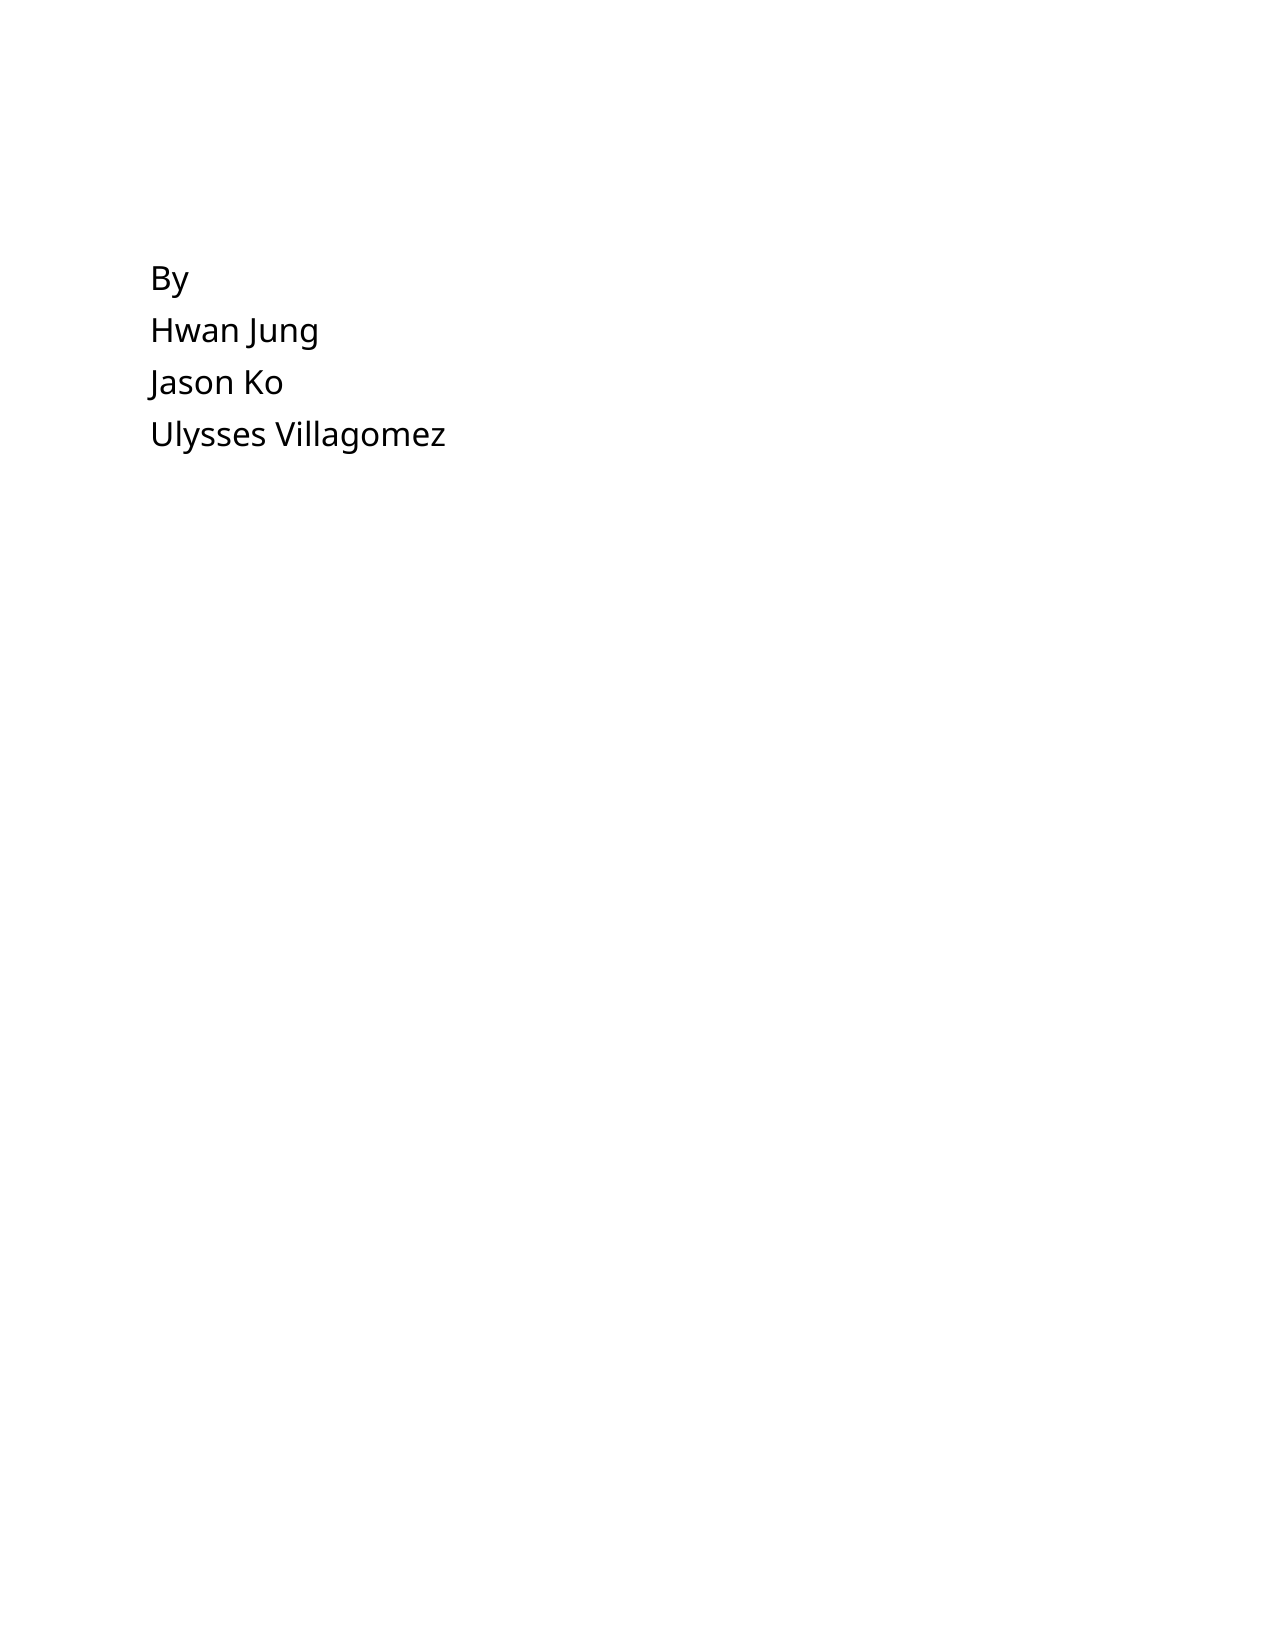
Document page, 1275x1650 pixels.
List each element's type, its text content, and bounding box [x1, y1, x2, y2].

text Hwan Jung [150, 307, 1125, 352]
text Ulysses Villagomez [150, 411, 1125, 456]
text Jason Ko [150, 359, 1125, 404]
text By [150, 254, 1125, 300]
